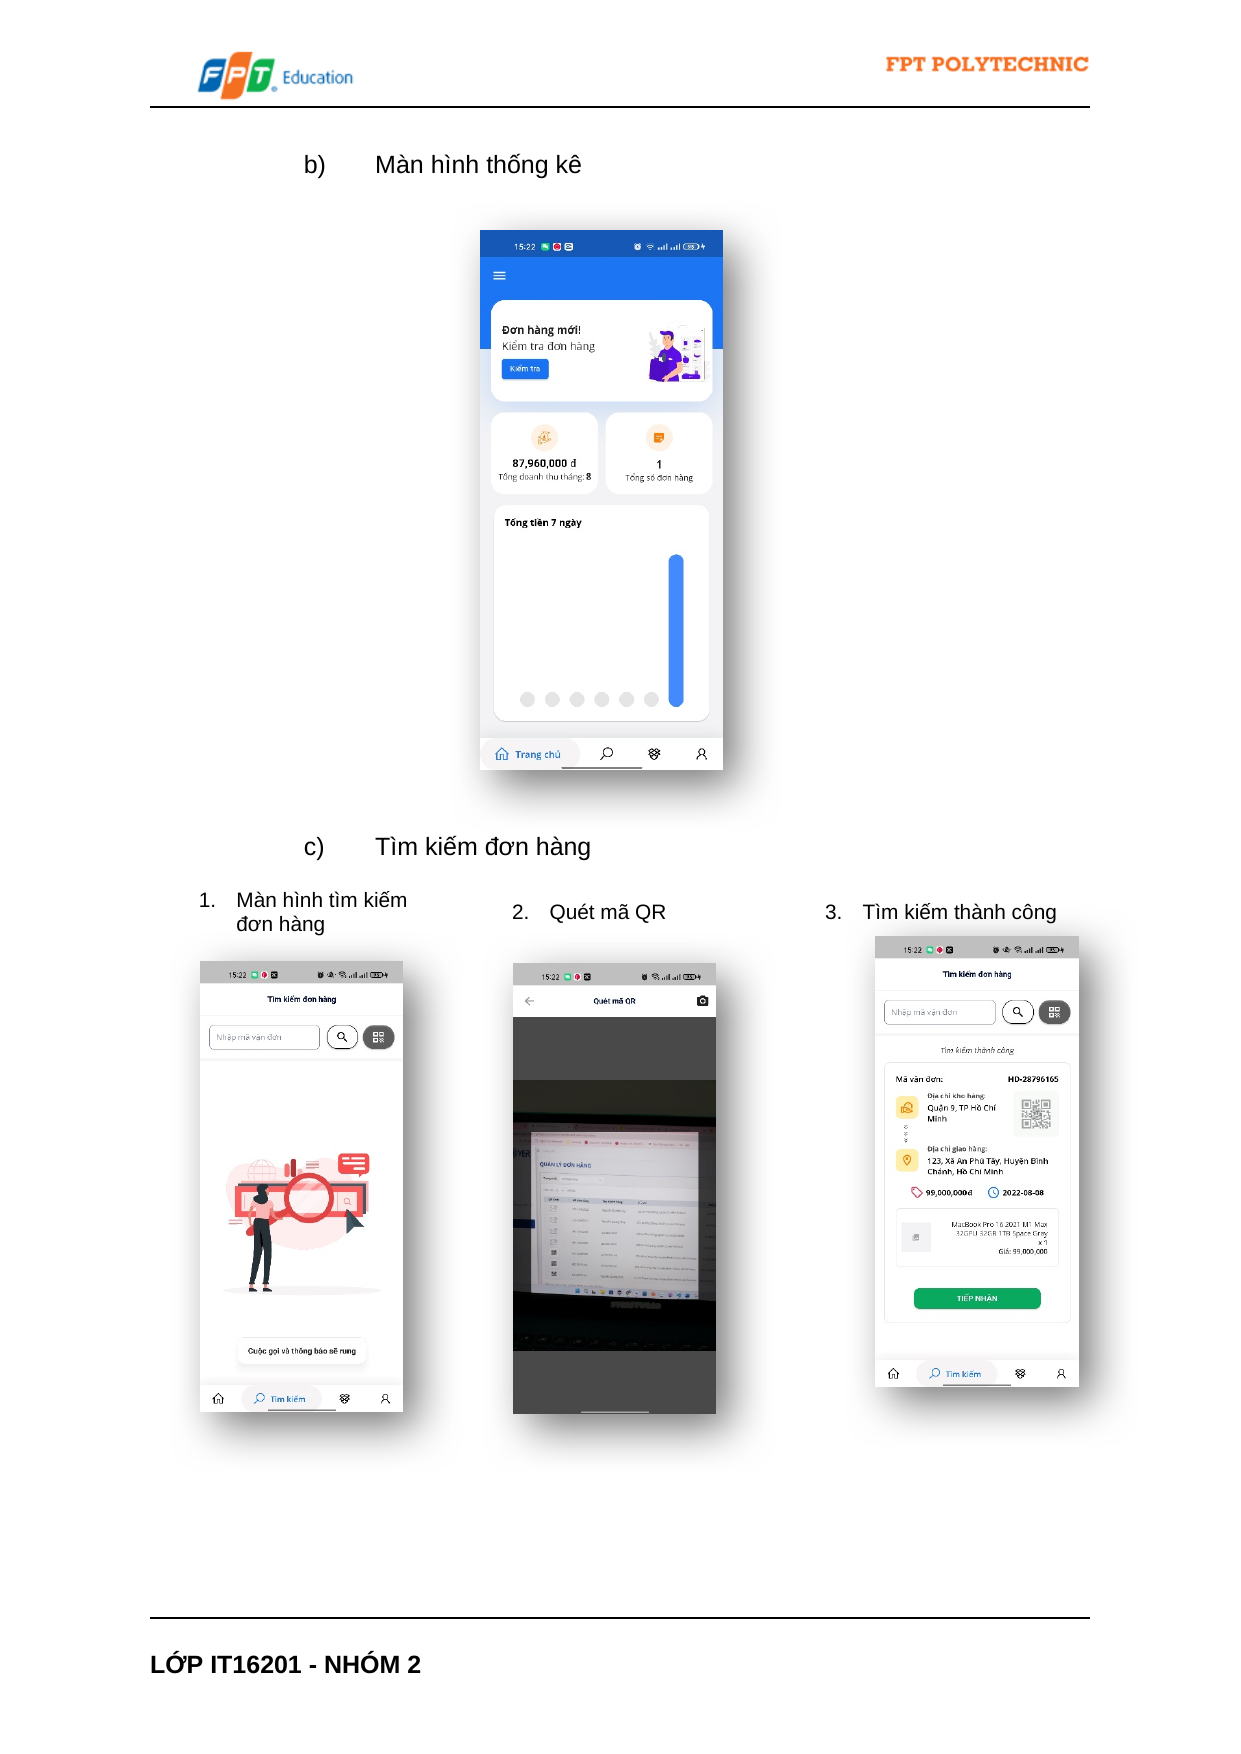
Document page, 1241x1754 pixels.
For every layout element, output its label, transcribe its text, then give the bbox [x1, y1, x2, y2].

picture [200, 961, 403, 1412]
picture [875, 936, 1079, 1387]
subtitle Màn hình thống kê [244, 150, 1090, 179]
subtitle Tìm kiếm đơn hàng [244, 832, 1090, 861]
table_cell [463, 936, 776, 1506]
picture [513, 963, 716, 1414]
table_header Tìm kiếm thành công [776, 888, 1089, 936]
picture [480, 230, 723, 770]
table_cell [776, 936, 1089, 1506]
table_header Quét mã QR [463, 888, 776, 936]
table_header [150, 206, 1089, 828]
table_header Màn hình tìm kiếm đơn hàng [150, 888, 463, 936]
picture [150, 49, 402, 106]
picture [885, 53, 1091, 74]
table_cell [150, 936, 463, 1506]
